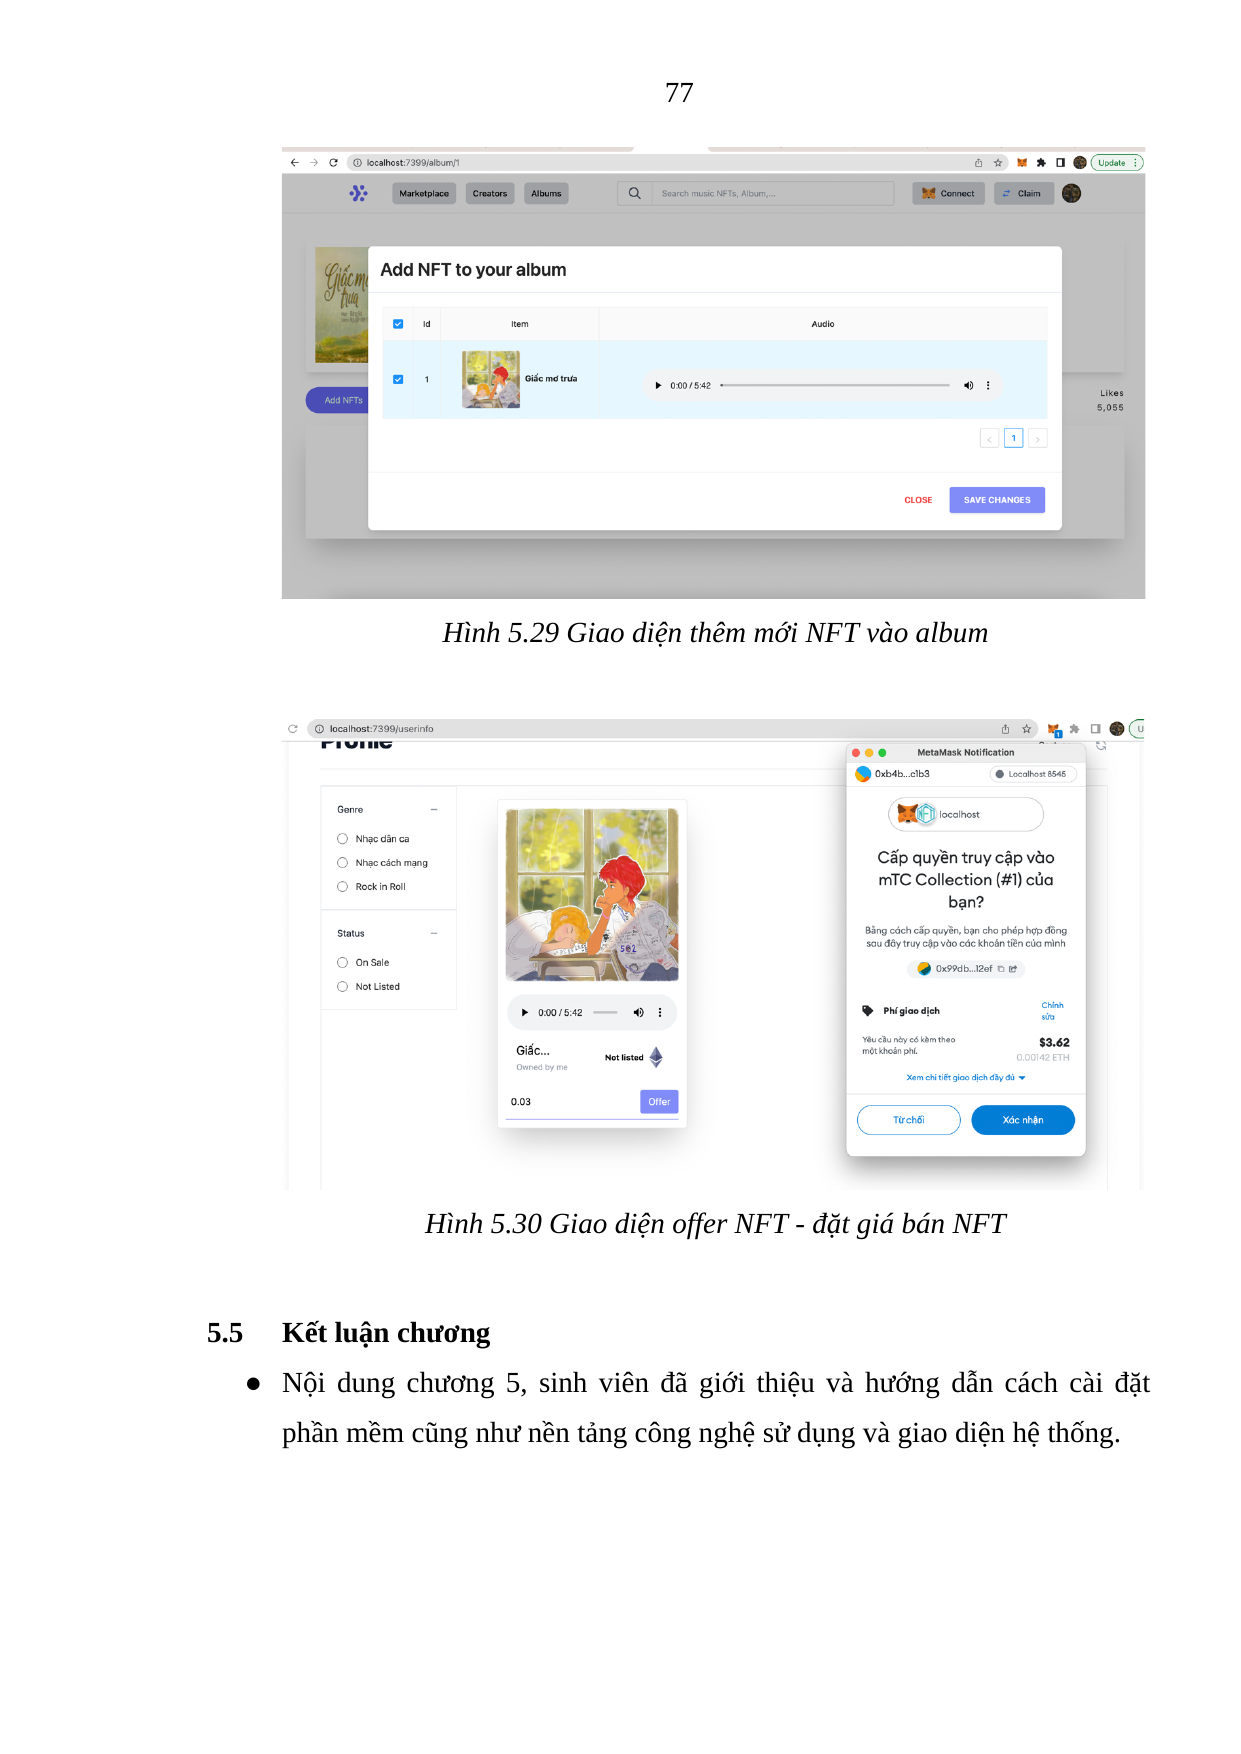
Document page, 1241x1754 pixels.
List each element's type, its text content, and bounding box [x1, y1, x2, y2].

list Nội dung chương 5, sinh viên đã giới thiệu và hướng dẫn cách cài đặt phần mềm cũng như nền tảng công nghệ sử dụng và giao diện hệ thống. [244, 1365, 1152, 1449]
subtitle Kết luận chương [207, 1315, 1152, 1348]
picture [281, 147, 1146, 599]
picture [281, 719, 1145, 1190]
